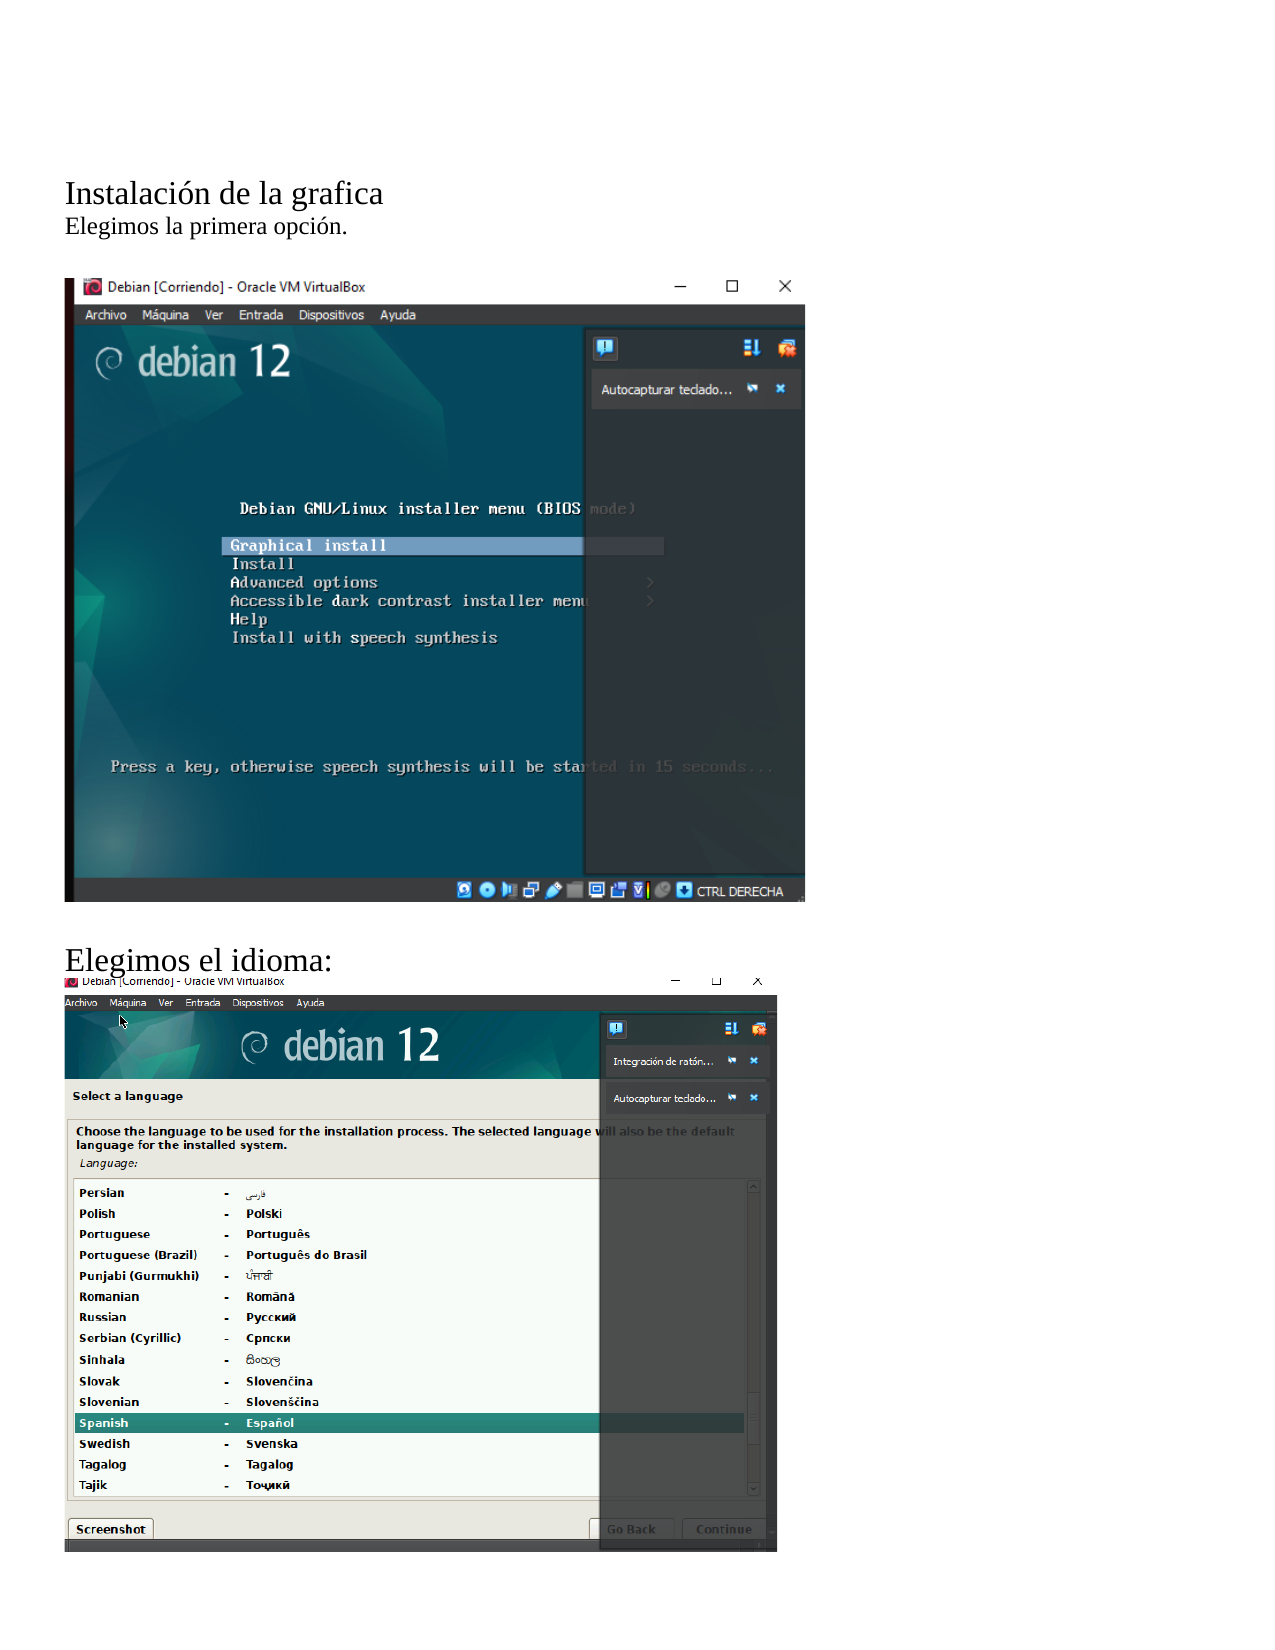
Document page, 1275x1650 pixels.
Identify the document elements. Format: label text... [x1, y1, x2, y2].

picture [64, 278, 806, 902]
text Instalación de la grafica [64, 173, 1194, 211]
picture [64, 978, 778, 1552]
text Elegimos la primera opción. [64, 211, 1194, 240]
text Elegimos el idioma: [64, 940, 1194, 978]
